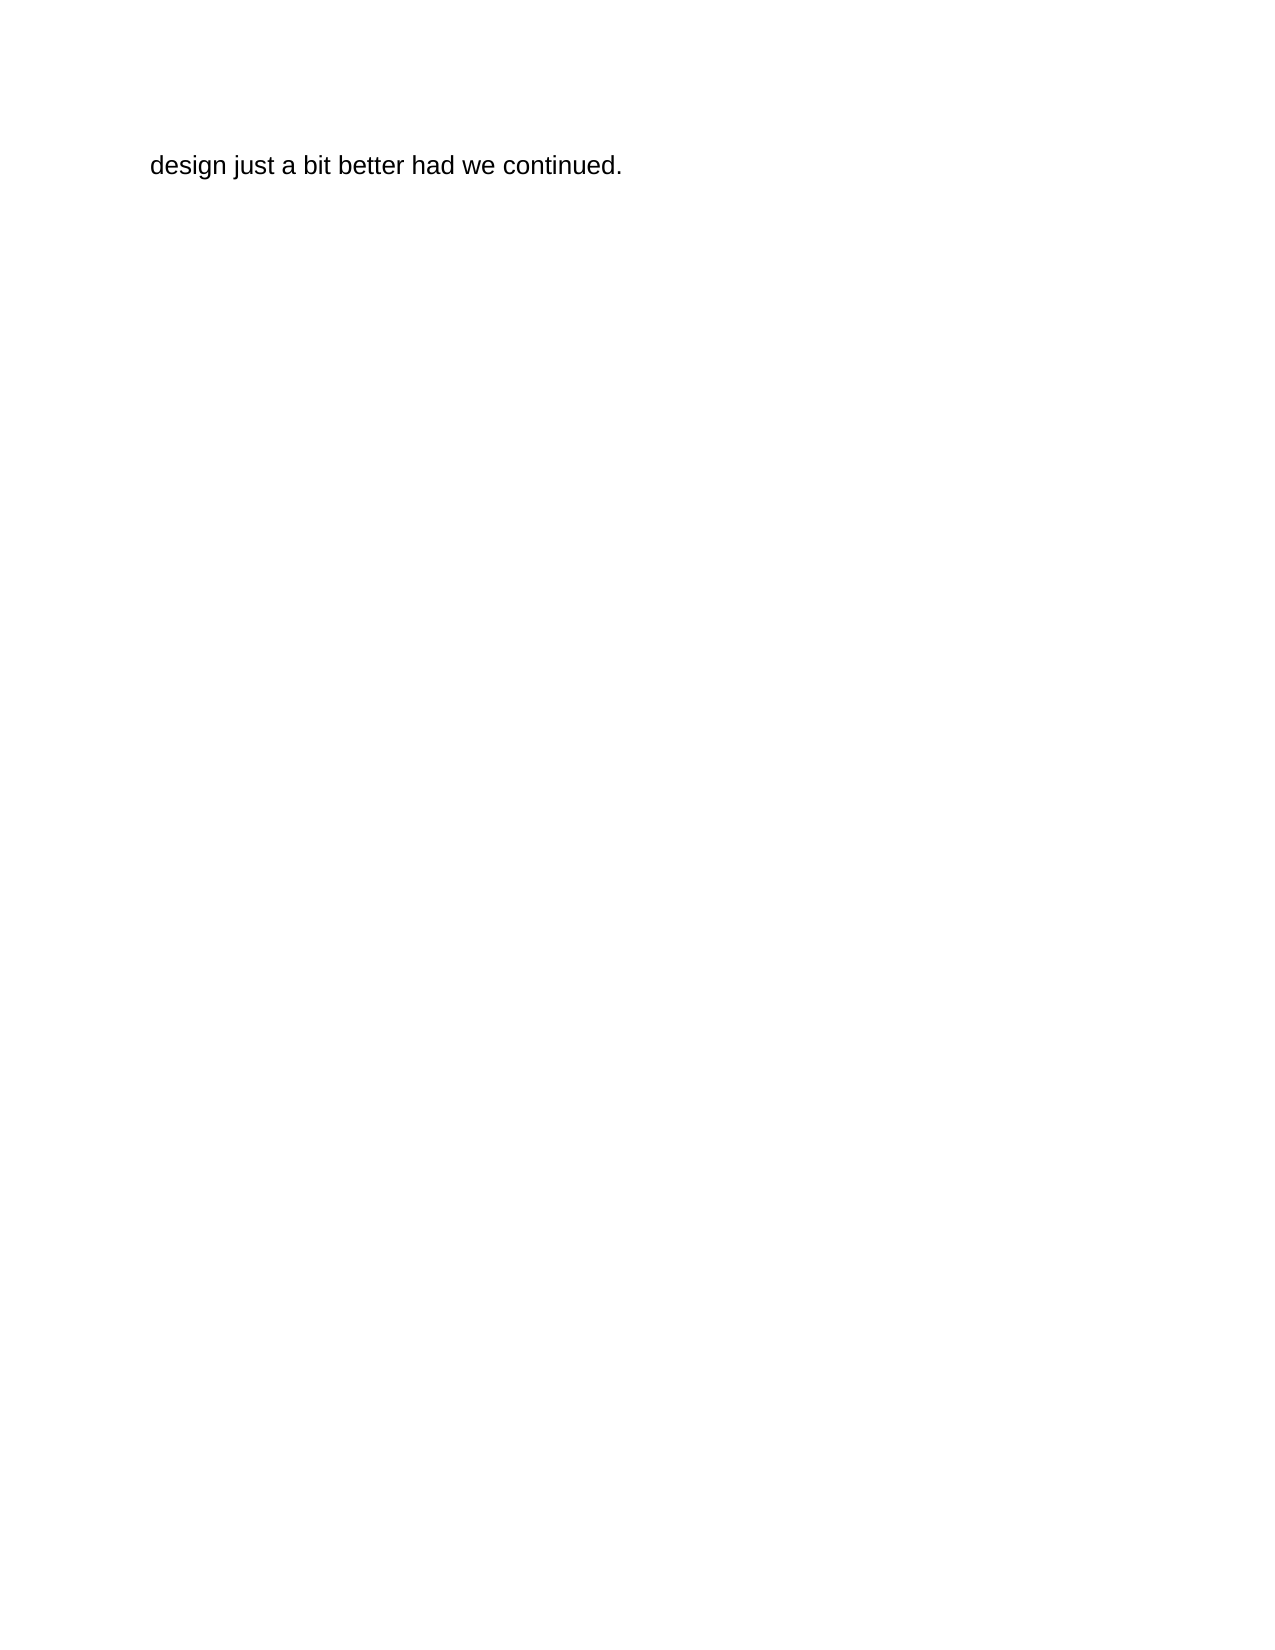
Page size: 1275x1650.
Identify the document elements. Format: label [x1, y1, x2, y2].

text [150, 150, 1125, 180]
